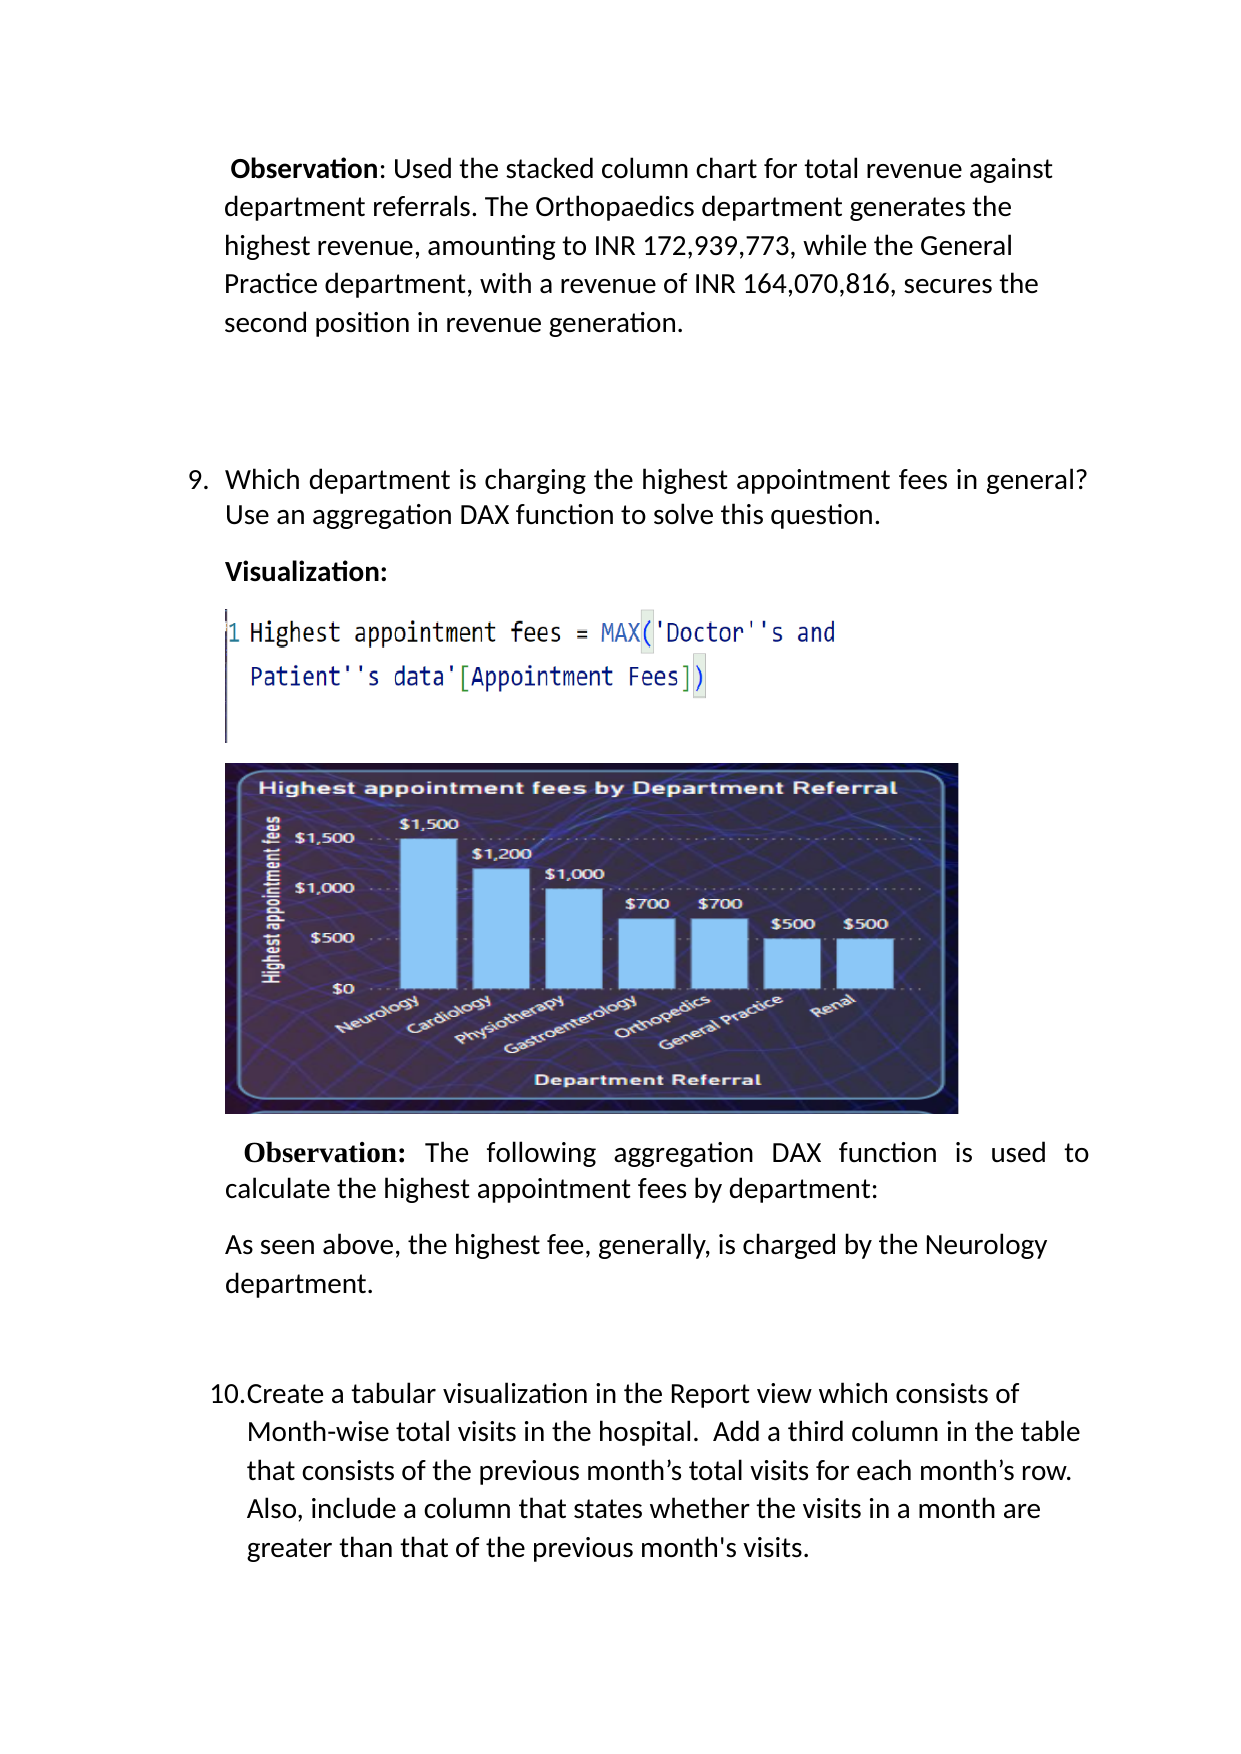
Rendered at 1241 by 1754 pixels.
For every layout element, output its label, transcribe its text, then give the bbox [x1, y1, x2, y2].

list Create a tabular visualization in the Report view which consists of Month-wise total visits in the hospital. Add a third column in the table that consists of the previous month’s total visits for each month’s row. Also, include a column that states whether the visits in a month are greater than that of the previous month's visits. [209, 1375, 1090, 1564]
text Observation: The following aggregation DAX function is used to calculate the highest appointment fees by department: [225, 1134, 1090, 1206]
text Visualization: [225, 553, 1090, 588]
picture [225, 763, 959, 1114]
list Which department is charging the highest appointment fees in general? Use an aggregation DAX function to solve this question. [187, 461, 1090, 532]
picture [225, 609, 901, 743]
text As seen above, the highest fee, generally, is charged by the Neurology department. [225, 1226, 1090, 1301]
text Observation: Used the stacked column chart for total revenue against department referrals. The Orthopaedics department generates the highest revenue, amounting to INR 172,939,773, while the General Practice department, with a revenue of INR 164,070,816, secures the second position in revenue generation. [224, 150, 1090, 339]
